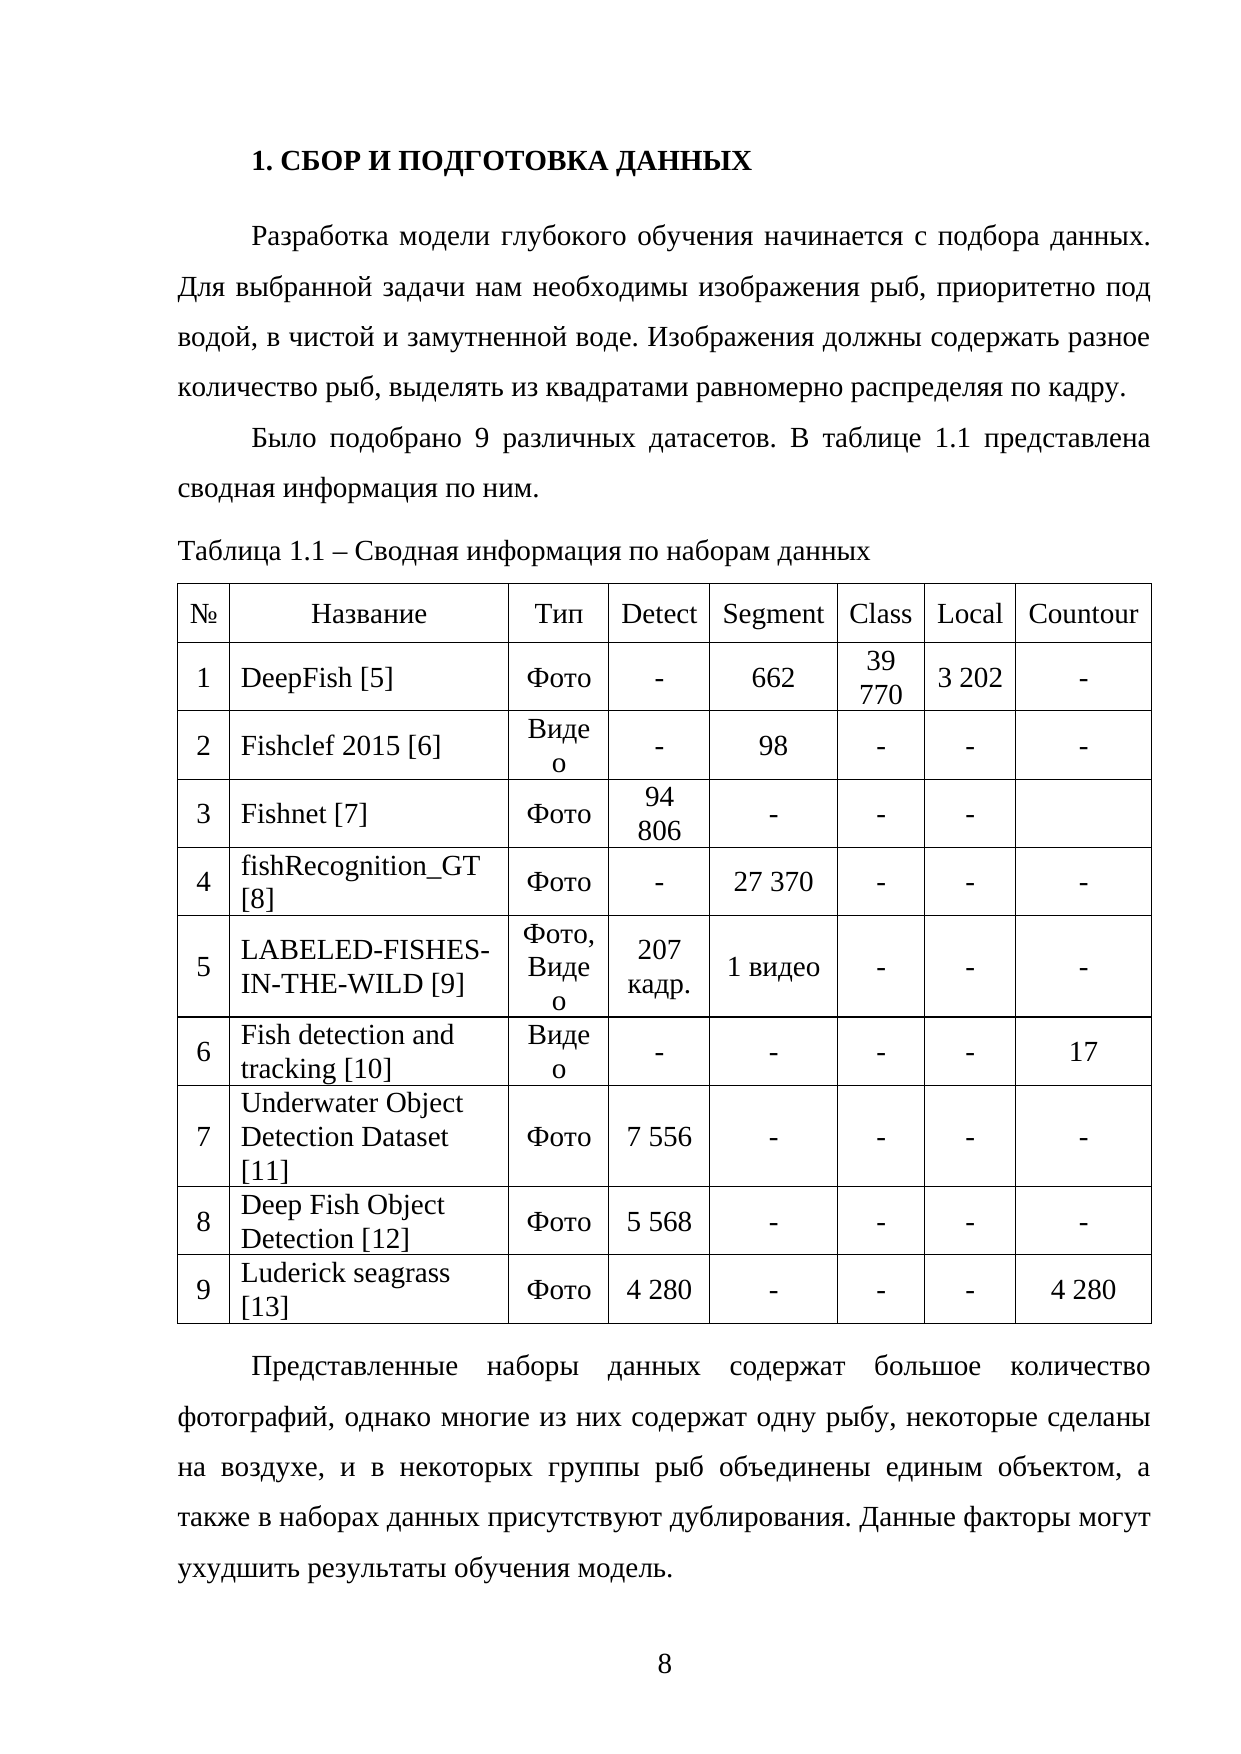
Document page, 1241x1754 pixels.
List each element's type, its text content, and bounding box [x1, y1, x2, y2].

table_cell 3 202 [925, 643, 1015, 710]
table_cell - [838, 711, 924, 778]
table_cell 7 556 [609, 1086, 709, 1186]
table_cell Фото [509, 1255, 608, 1322]
table_cell - [925, 916, 1015, 1016]
table_cell [1016, 780, 1151, 847]
table_cell 9 [178, 1255, 229, 1322]
table_cell - [1016, 711, 1151, 778]
text Представленные наборы данных содержат большое количество фотографий, однако многие из них содержат одну рыбу, некоторые сделаны на воздухе, и в некоторых группы рыб объединены единым объектом, а также в наборах данных присутствуют дублирования. Данные факторы могут ухудшить результаты обучения модель. [177, 1348, 1152, 1583]
table_cell - [609, 643, 709, 710]
table_header Название [230, 584, 508, 642]
table_cell Фото [509, 1187, 608, 1254]
table_cell 5 568 [609, 1187, 709, 1254]
table_cell Фото [509, 848, 608, 915]
table_cell 27 370 [710, 848, 837, 915]
table_header Local [925, 584, 1015, 642]
table_cell - [1016, 1086, 1151, 1186]
table_cell 98 [710, 711, 837, 778]
table_cell 17 [1016, 1018, 1151, 1084]
table_cell - [710, 1187, 837, 1254]
table_cell 7 [178, 1086, 229, 1186]
table_cell - [609, 1018, 709, 1084]
table_header № [178, 584, 229, 642]
table_cell - [1016, 848, 1151, 915]
table_cell - [609, 711, 709, 778]
table_cell 662 [710, 643, 837, 710]
text Таблица 1.1 – Сводная информация по наборам данных [177, 533, 1152, 566]
table_cell DeepFish [5] [230, 643, 508, 710]
table_cell fishRecognition_GT [8] [230, 848, 508, 915]
table_cell - [925, 780, 1015, 847]
table_cell 4 [178, 848, 229, 915]
table_cell 1 [178, 643, 229, 710]
table_cell 39 770 [838, 643, 924, 710]
table_cell - [838, 848, 924, 915]
table_cell - [838, 1255, 924, 1322]
table_cell Видео [509, 1018, 608, 1084]
table_header Class [838, 584, 924, 642]
table_cell 207 кадр. [609, 916, 709, 1016]
table_cell 2 [178, 711, 229, 778]
table_header Detect [609, 584, 709, 642]
text Было подобрано 9 различных датасетов. В таблице 1.1 представлена сводная информация по ним. [177, 420, 1152, 503]
table_cell Underwater Object Detection Dataset [11] [230, 1086, 508, 1186]
table_cell - [925, 1255, 1015, 1322]
table_cell Deep Fish Object Detection [12] [230, 1187, 508, 1254]
table_cell - [710, 1018, 837, 1084]
table_cell 6 [178, 1018, 229, 1084]
table_cell 94 806 [609, 780, 709, 847]
subtitle Сбор и подготовка данных [177, 143, 1152, 177]
table_cell Fishnet [7] [230, 780, 508, 847]
table_cell - [1016, 916, 1151, 1016]
table_cell - [1016, 1187, 1151, 1254]
table_cell 1 видео [710, 916, 837, 1016]
table_cell LABELED-FISHES-IN-THE-WILD [9] [230, 916, 508, 1016]
table_cell - [925, 1018, 1015, 1084]
table_cell 3 [178, 780, 229, 847]
table_cell - [925, 1086, 1015, 1186]
table_cell - [710, 1086, 837, 1186]
table_cell 4 280 [1016, 1255, 1151, 1322]
table_cell - [710, 1255, 837, 1322]
table_header Тип [509, 584, 608, 642]
table_cell Fishclef 2015 [6] [230, 711, 508, 778]
table_cell - [925, 848, 1015, 915]
table_header Countour [1016, 584, 1151, 642]
table_cell Фото [509, 643, 608, 710]
table_cell - [925, 711, 1015, 778]
table_cell - [838, 916, 924, 1016]
table_cell Фото [509, 1086, 608, 1186]
table_cell - [1016, 643, 1151, 710]
table_cell Фото, Видео [509, 916, 608, 1016]
table_cell 4 280 [609, 1255, 709, 1322]
table_cell - [838, 1018, 924, 1084]
table_cell - [609, 848, 709, 915]
table_cell - [838, 1187, 924, 1254]
table_cell - [710, 780, 837, 847]
table_cell - [838, 780, 924, 847]
table_cell Видео [509, 711, 608, 778]
table_cell Fish detection and tracking [10] [230, 1018, 508, 1084]
table_header Segment [710, 584, 837, 642]
table_cell - [838, 1086, 924, 1186]
table_cell Фото [509, 780, 608, 847]
table_cell Luderick seagrass [13] [230, 1255, 508, 1322]
text Разработка модели глубокого обучения начинается с подбора данных. Для выбранной задачи нам необходимы изображения рыб, приоритетно под водой, в чистой и замутненной воде. Изображения должны содержать разное количество рыб, выделять из квадратами равномерно распределяя по кадру. [177, 218, 1152, 403]
table_cell - [925, 1187, 1015, 1254]
table_cell 8 [178, 1187, 229, 1254]
table_cell 5 [178, 916, 229, 1016]
